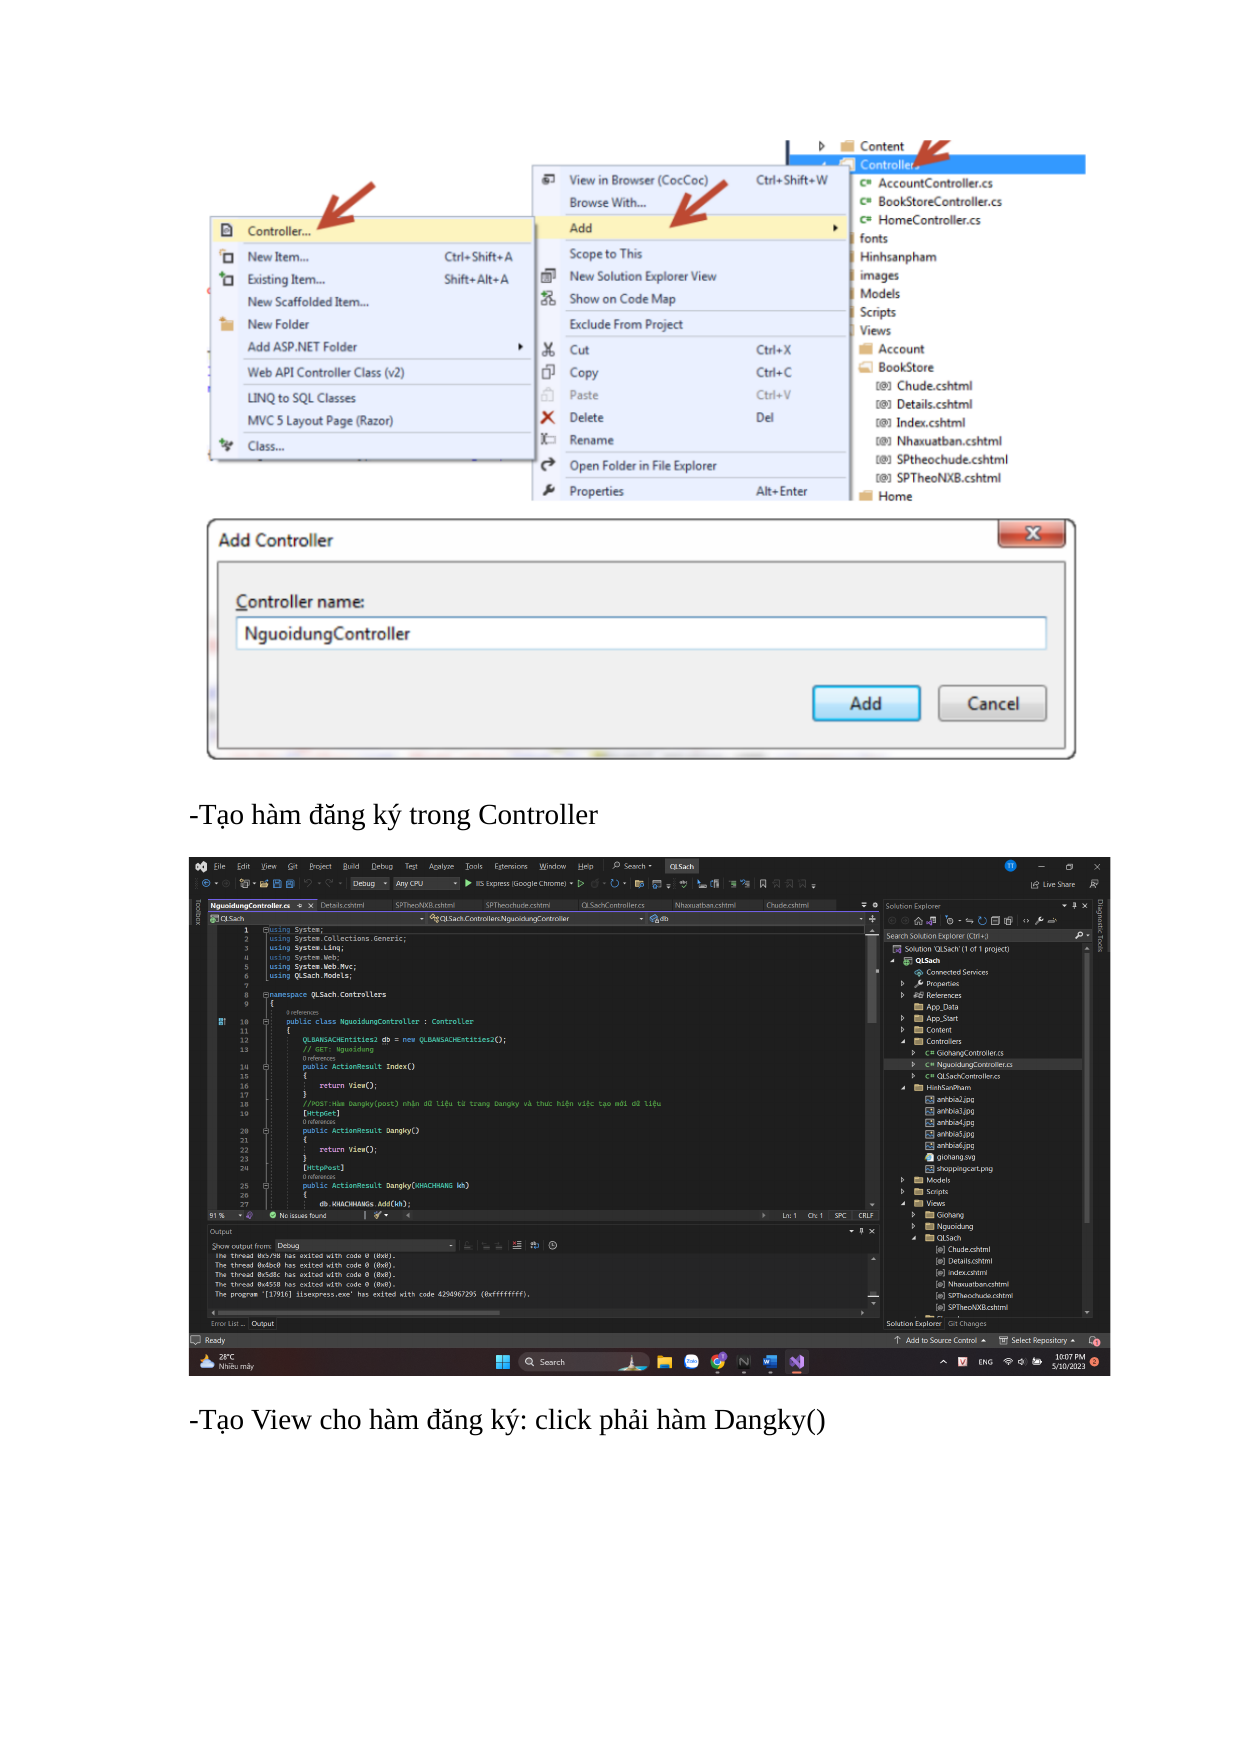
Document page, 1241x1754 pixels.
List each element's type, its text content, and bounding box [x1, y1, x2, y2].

text -Tạo View cho hàm đăng ký: click phải hàm Dangky() [189, 1402, 1110, 1436]
picture [188, 130, 1111, 771]
picture [188, 857, 1111, 1376]
text -Tạo hàm đăng ký trong Controller [189, 797, 1110, 830]
